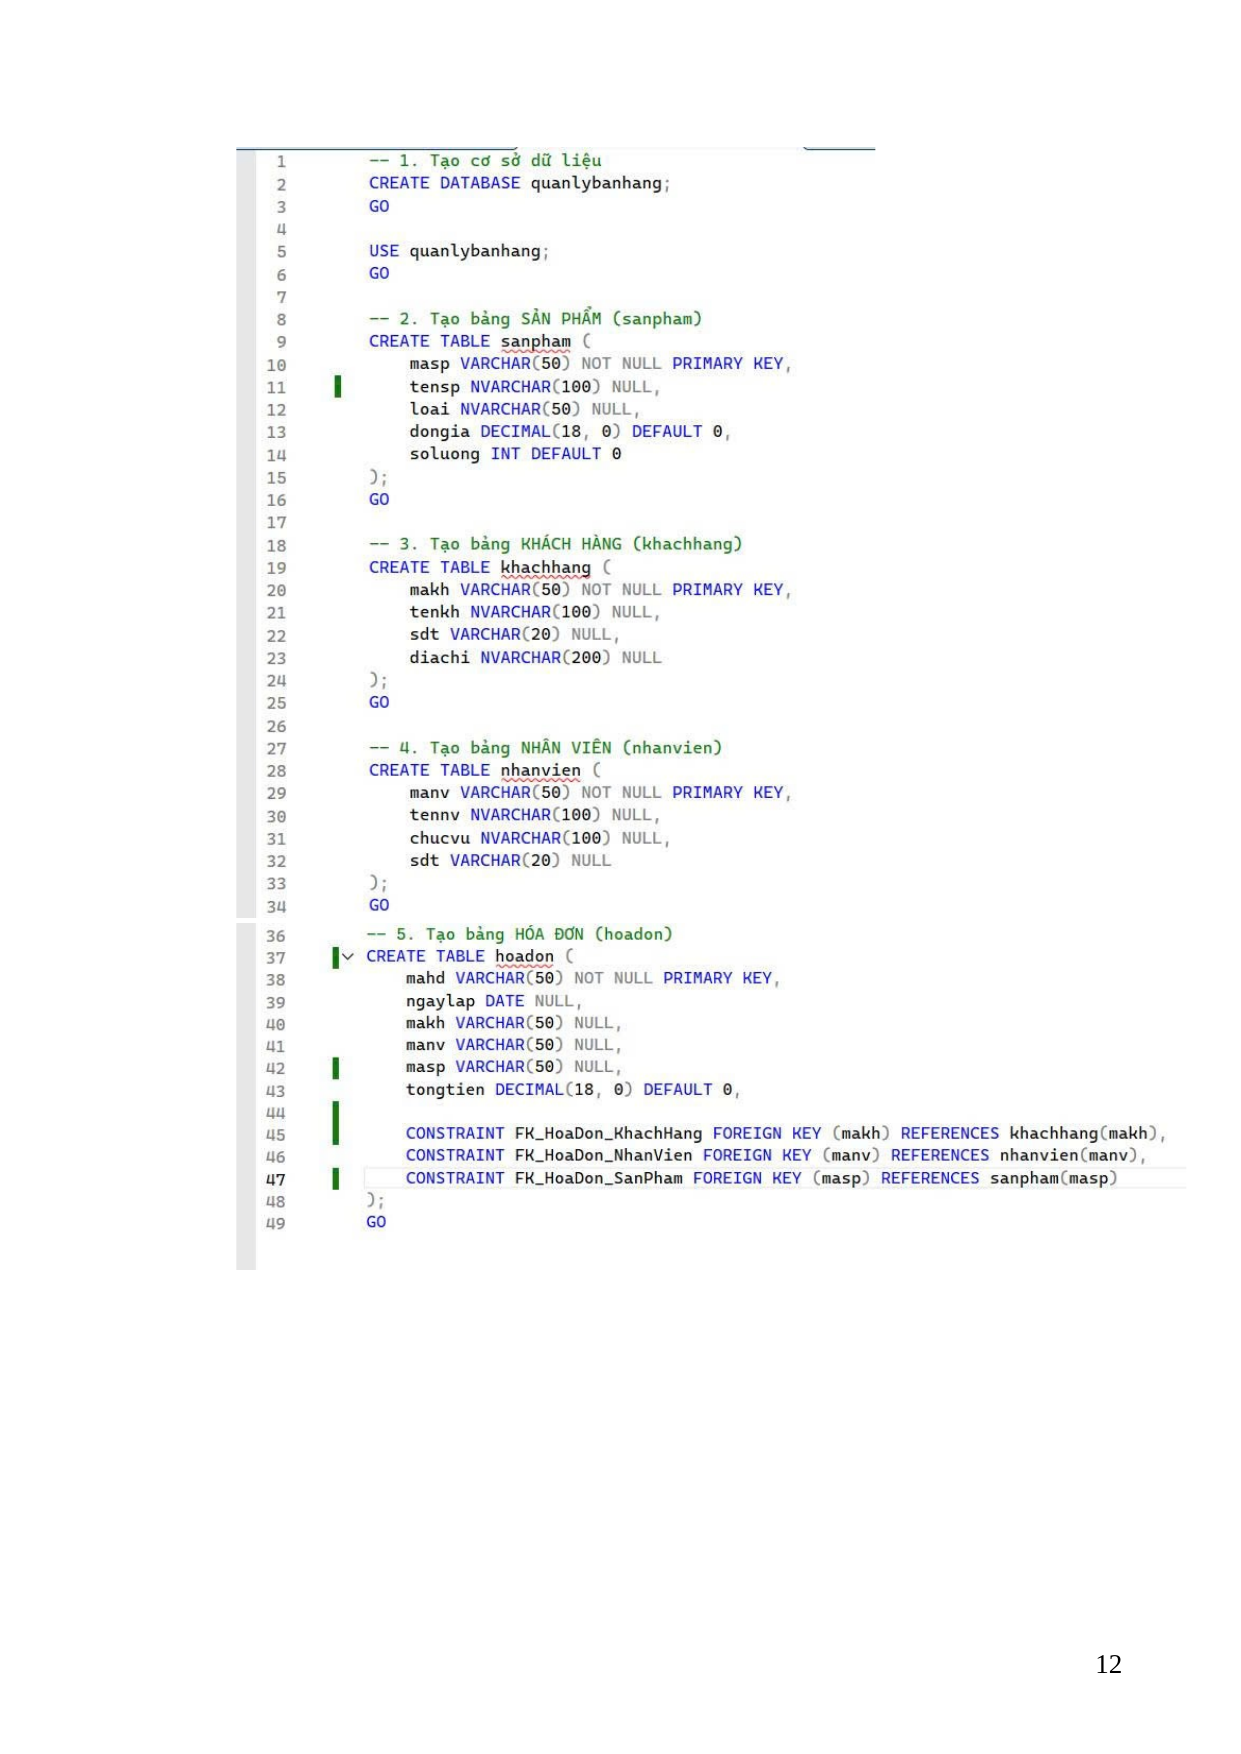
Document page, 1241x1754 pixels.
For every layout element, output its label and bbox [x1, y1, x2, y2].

picture [236, 147, 876, 918]
picture [236, 923, 1187, 1270]
